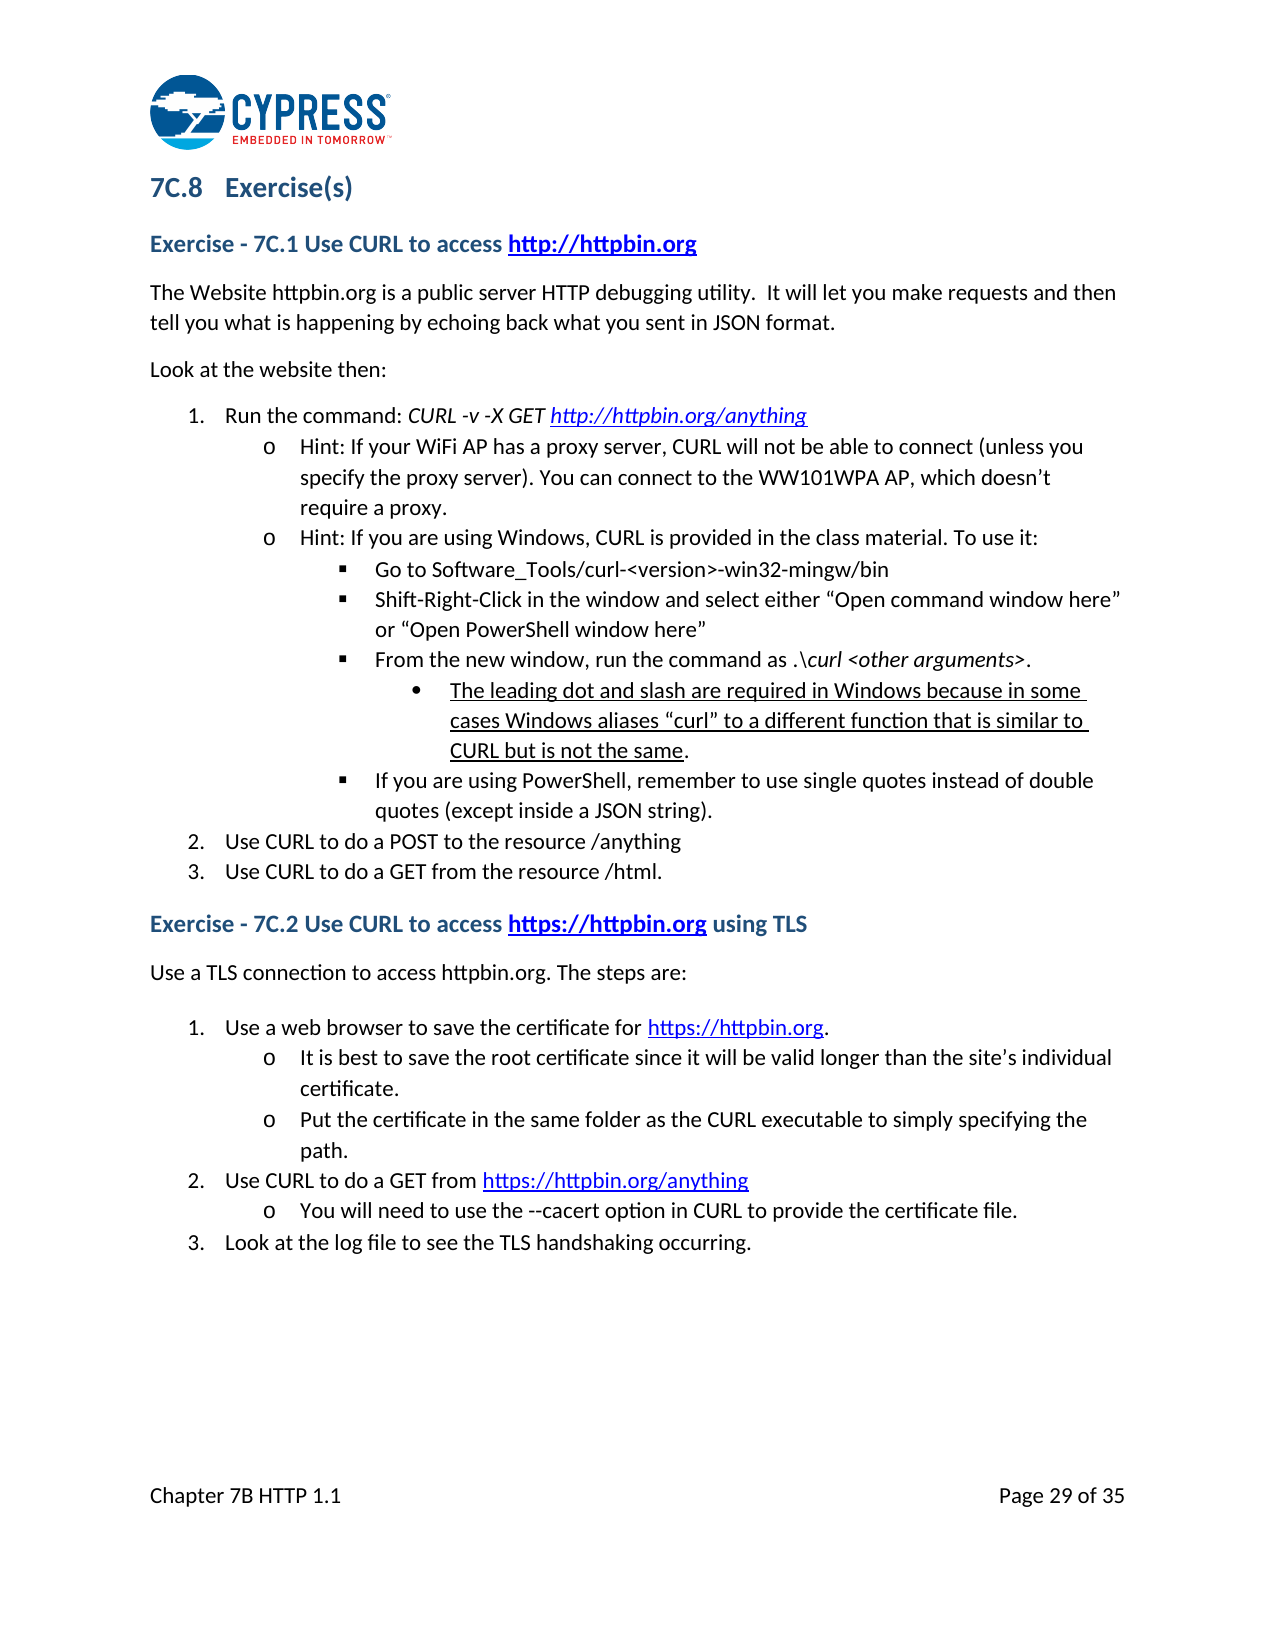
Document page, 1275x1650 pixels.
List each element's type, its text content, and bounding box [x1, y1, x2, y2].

text Look at the website then: [150, 355, 1125, 383]
list Use CURL to do a POST to the resource /anything [187, 827, 1125, 855]
list The leading dot and slash are required in Windows because in some cases Windows aliases “curl” to a different function that is similar to CURL but is not the same. [412, 676, 1125, 764]
list Put the certificate in the same folder as the CURL executable to simply specifying the path. [262, 1105, 1125, 1164]
text Use CURL to access http://httpbin.org [150, 228, 1125, 258]
subtitle Exercise(s) [150, 169, 1125, 204]
list Use CURL to do a GET from https://httpbin.org/anything [187, 1166, 1125, 1194]
text Use a TLS connection to access httpbin.org. The steps are: [150, 958, 1125, 986]
list It is best to save the root certificate since it will be valid longer than the site’s individual certificate. [262, 1043, 1125, 1102]
list Use a web browser to save the certificate for https://httpbin.org. [187, 1013, 1125, 1041]
text Use CURL to access https://httpbin.org using TLS [150, 908, 1125, 939]
list Shift-Right-Click in the window and select either “Open command window here” or “Open PowerShell window here” [337, 585, 1125, 643]
picture [150, 75, 392, 150]
text The Website httpbin.org is a public server HTTP debugging utility. It will let you make requests and then tell you what is happening by echoing back what you sent in JSON format. [150, 278, 1125, 336]
list Hint: If your WiFi AP has a proxy server, CURL will not be able to connect (unless you specify the proxy server). You can connect to the WW101WPA AP, which doesn’t require a proxy. [262, 432, 1125, 521]
list Look at the log file to see the TLS handshaking occurring. [187, 1228, 1125, 1256]
list You will need to use the --cacert option in CURL to provide the certificate file. [262, 1196, 1125, 1226]
list If you are using PowerShell, remember to use single quotes instead of double quotes (except inside a JSON string). [337, 766, 1125, 825]
list Run the command: CURL -v -X GET http://httpbin.org/anything [187, 402, 1125, 429]
list Hint: If you are using Windows, CURL is provided in the class material. To use it: [262, 523, 1125, 553]
list Go to Software_Tools/curl-<version>-win32-mingw/bin [337, 555, 1125, 583]
list Use CURL to do a GET from the resource /html. [187, 857, 1125, 885]
list From the new window, run the command as .\curl <other arguments>. [337, 646, 1125, 674]
